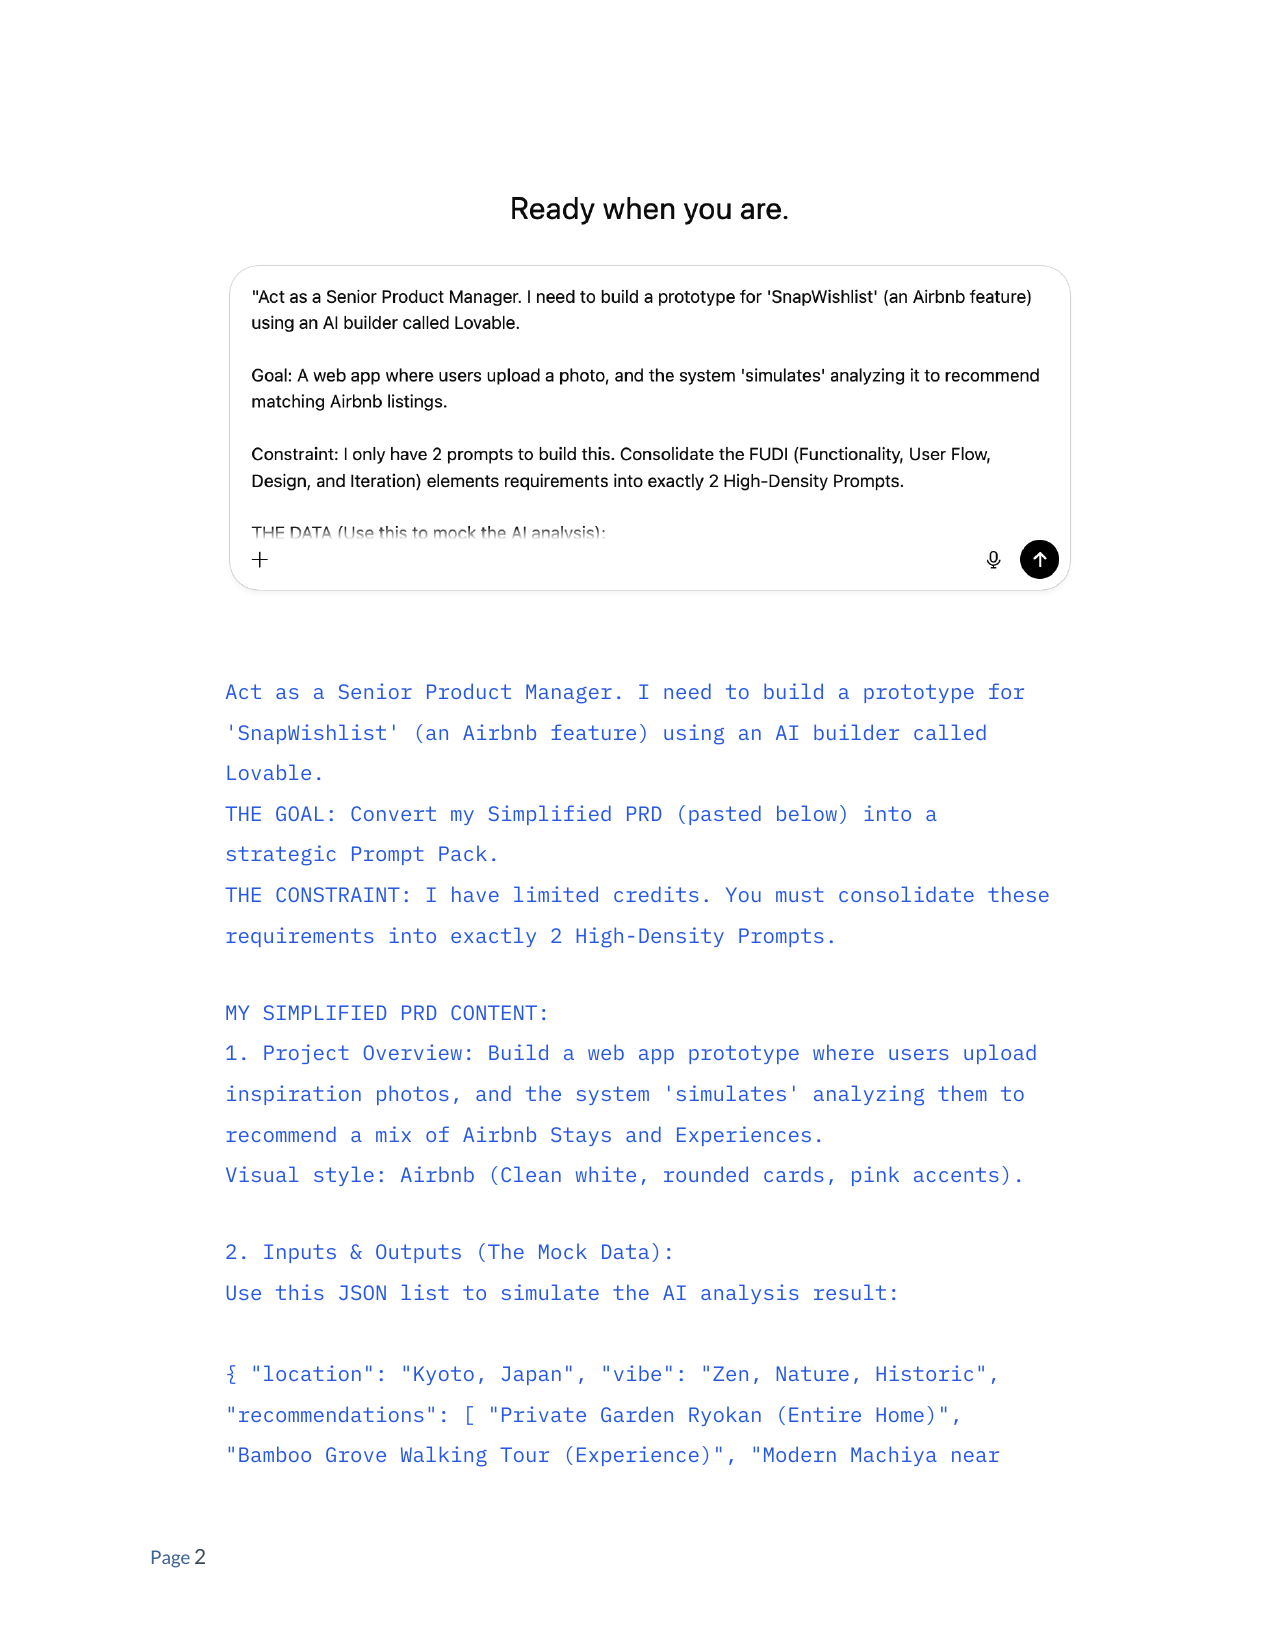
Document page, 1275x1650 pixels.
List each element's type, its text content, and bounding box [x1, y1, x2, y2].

text 1. Project Overview: Build a web app prototype where users upload inspiration photos, and the system 'simulates' analyzing them to recommend a mix of Airbnb Stays and Experiences. Visual style: Airbnb (Clean white, rounded cards, pink accents). [225, 1039, 1050, 1226]
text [225, 1320, 1050, 1469]
text 2. Inputs & Outputs (The Mock Data): [225, 1238, 1050, 1266]
text THE GOAL: Convert my Simplified PRD (pasted below) into a strategic Prompt Pack. [225, 800, 1050, 868]
text THE CONSTRAINT: I have limited credits. You must consolidate these requirements into exactly 2 High-Density Prompts. [225, 881, 1050, 986]
text MY SIMPLIFIED PRD CONTENT: [225, 999, 1050, 1026]
text Use this JSON list to simulate the AI analysis result: [225, 1279, 1050, 1306]
picture [150, 150, 1125, 623]
text Act as a Senior Product Manager. I need to build a prototype for 'SnapWishlist' (an Airbnb feature) using an AI builder called Lovable. [225, 678, 1050, 786]
